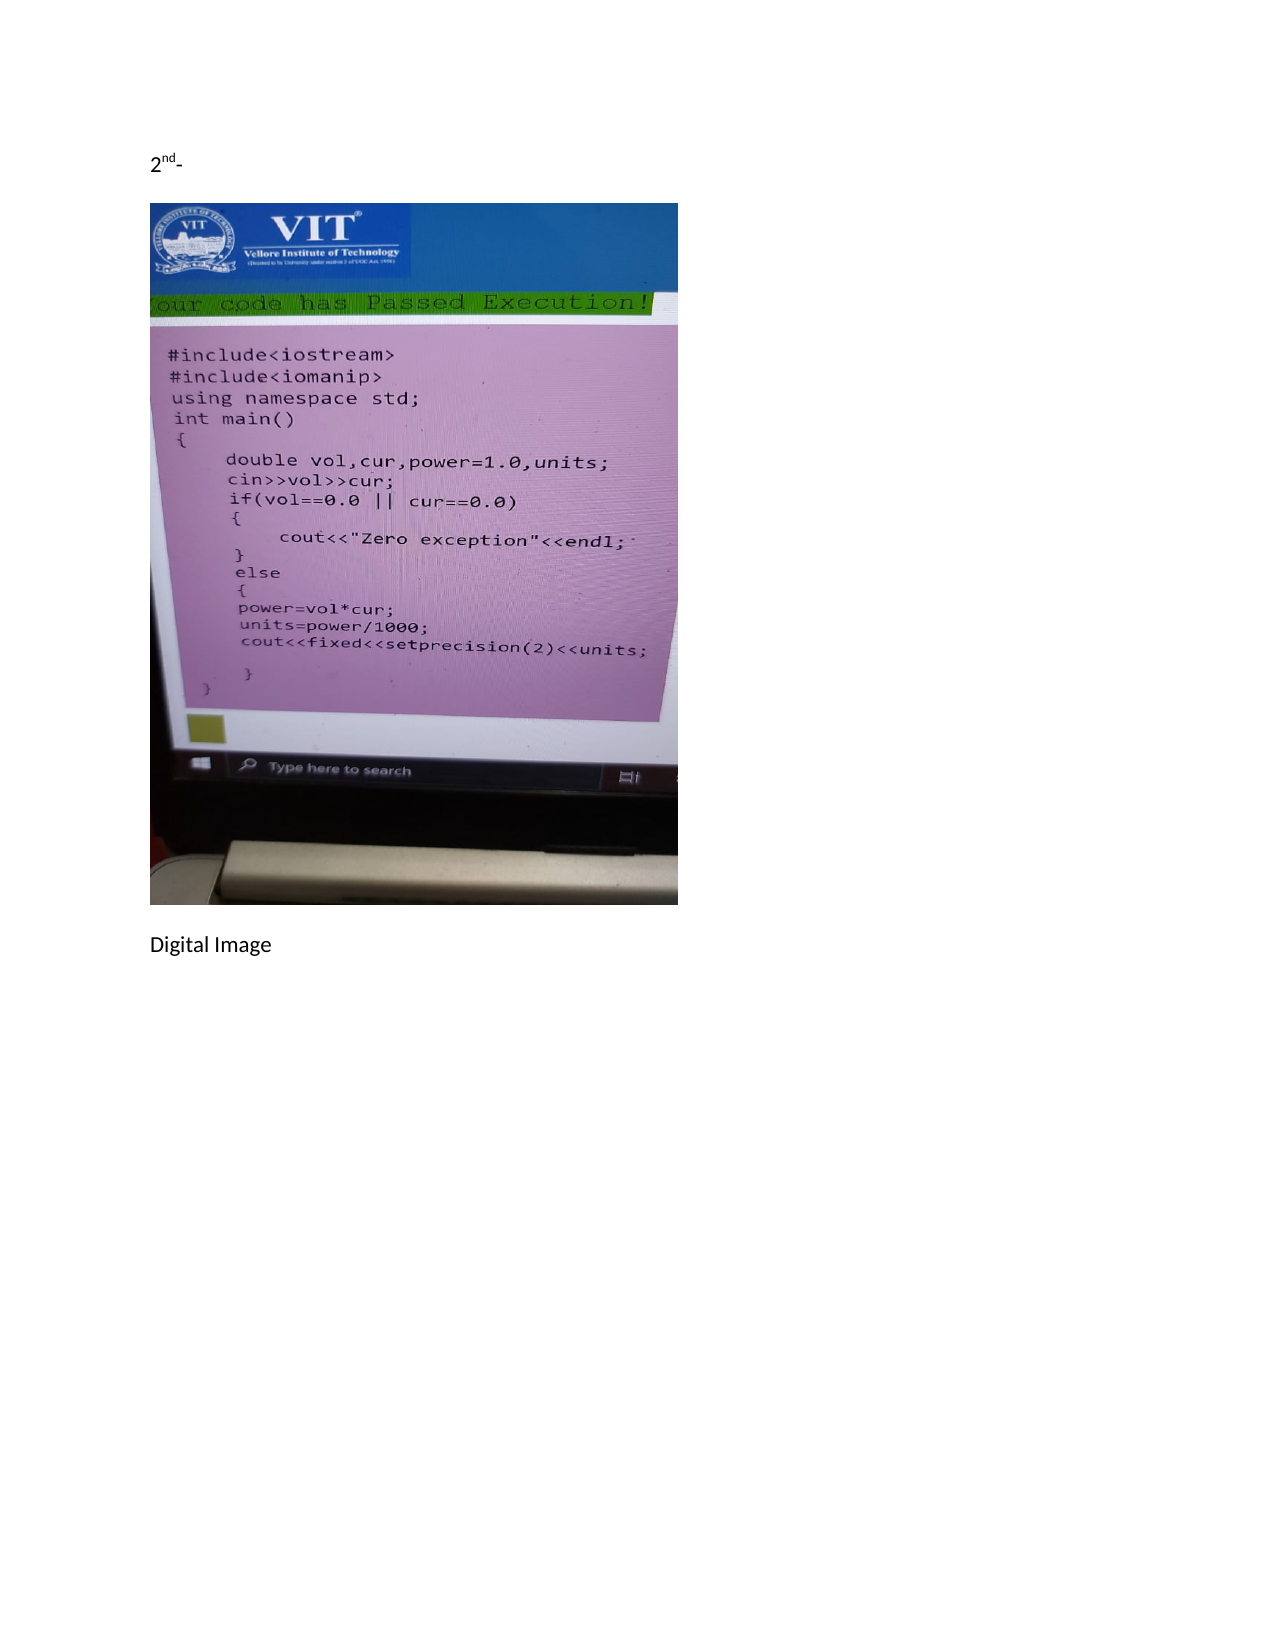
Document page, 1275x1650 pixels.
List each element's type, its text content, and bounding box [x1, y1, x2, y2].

picture [150, 203, 678, 905]
text Digital Image [150, 930, 1125, 958]
text 2nd- [150, 150, 1125, 178]
